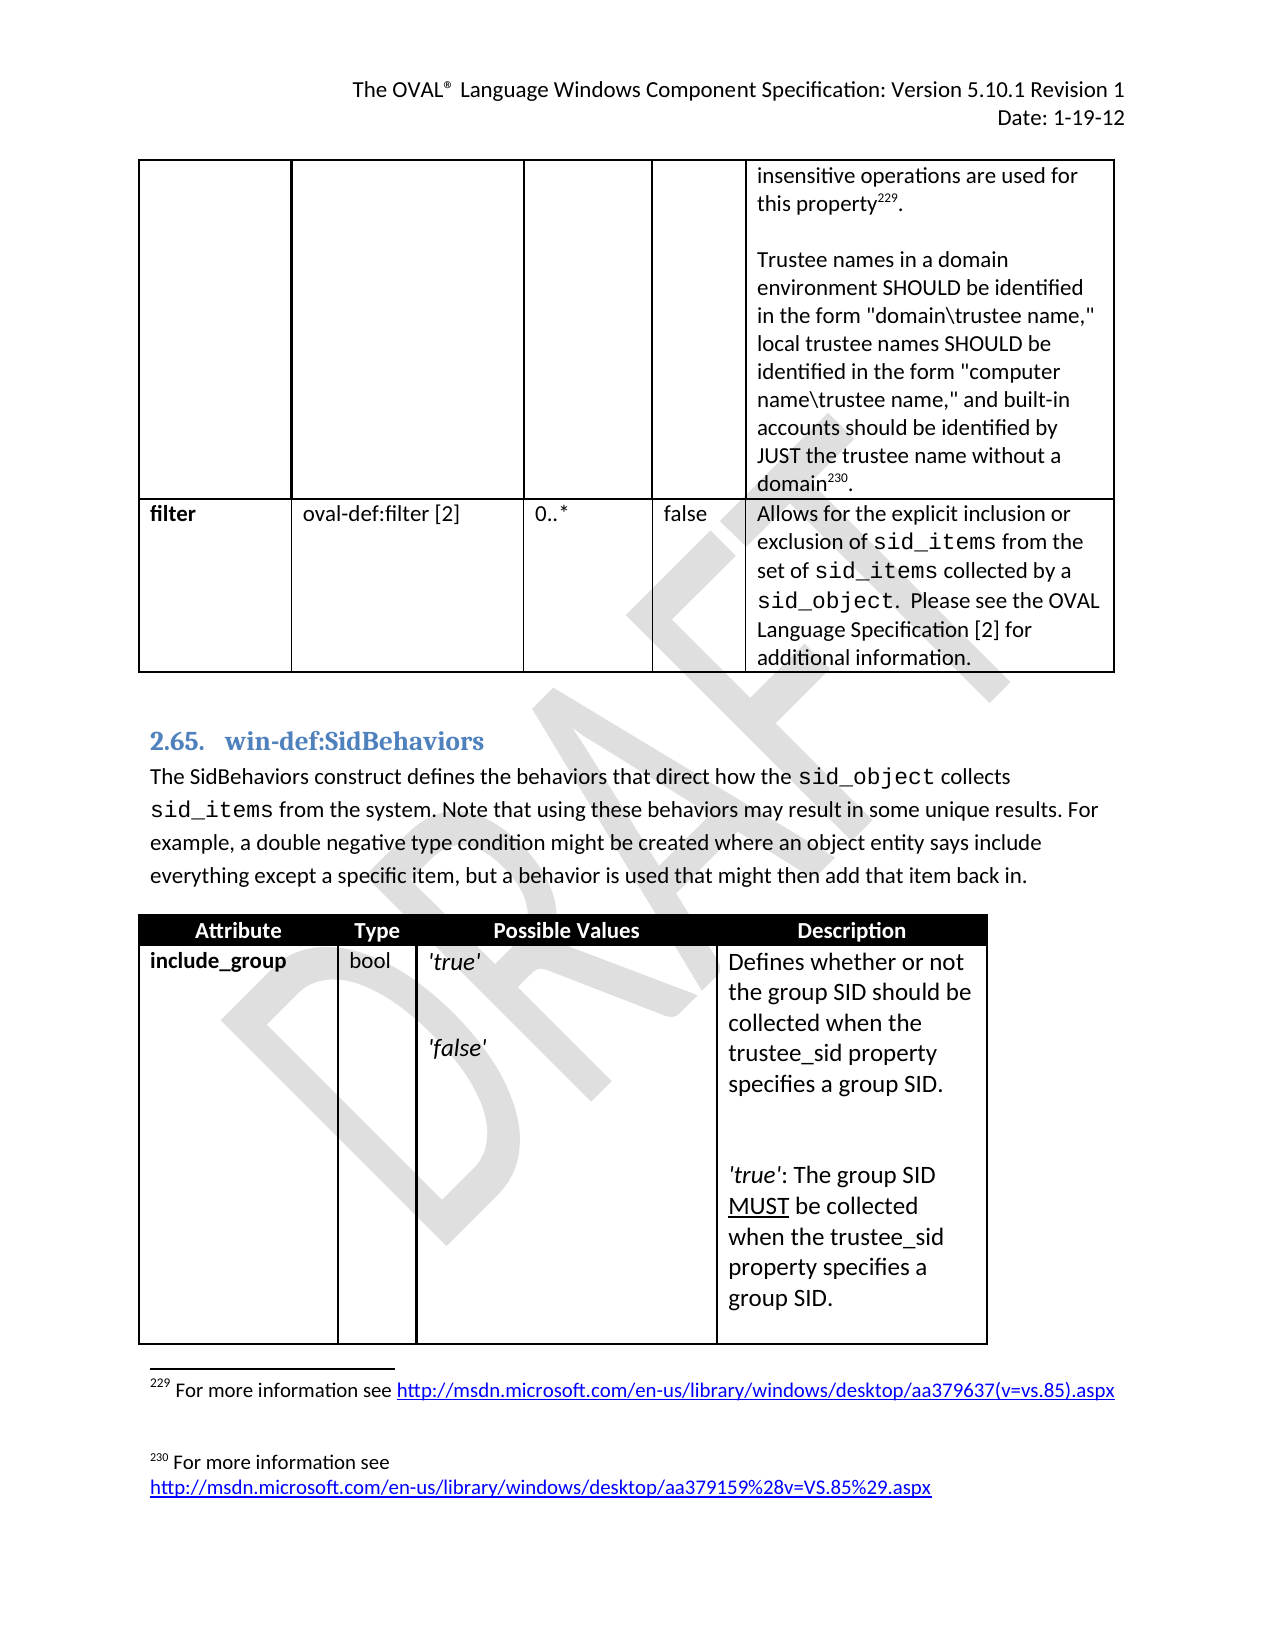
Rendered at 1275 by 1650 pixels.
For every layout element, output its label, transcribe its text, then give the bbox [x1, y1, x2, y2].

subtitle win-def:SidBehaviors [150, 726, 1125, 757]
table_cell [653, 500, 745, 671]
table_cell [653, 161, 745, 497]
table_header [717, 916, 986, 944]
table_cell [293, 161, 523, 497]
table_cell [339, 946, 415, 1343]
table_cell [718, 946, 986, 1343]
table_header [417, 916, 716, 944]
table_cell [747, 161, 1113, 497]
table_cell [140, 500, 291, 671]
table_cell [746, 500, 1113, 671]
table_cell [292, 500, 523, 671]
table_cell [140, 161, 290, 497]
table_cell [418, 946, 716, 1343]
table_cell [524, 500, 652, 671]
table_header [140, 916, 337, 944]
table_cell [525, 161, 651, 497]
text The SidBehaviors construct defines the behaviors that direct how the sid_object collects sid_items from the system. Note that using these behaviors may result in some unique results. For example, a double negative type condition might be created where an object entity says include everything except a specific item, but a behavior is used that might then add that item back in. [150, 762, 1125, 889]
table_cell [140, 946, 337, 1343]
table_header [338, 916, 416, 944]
